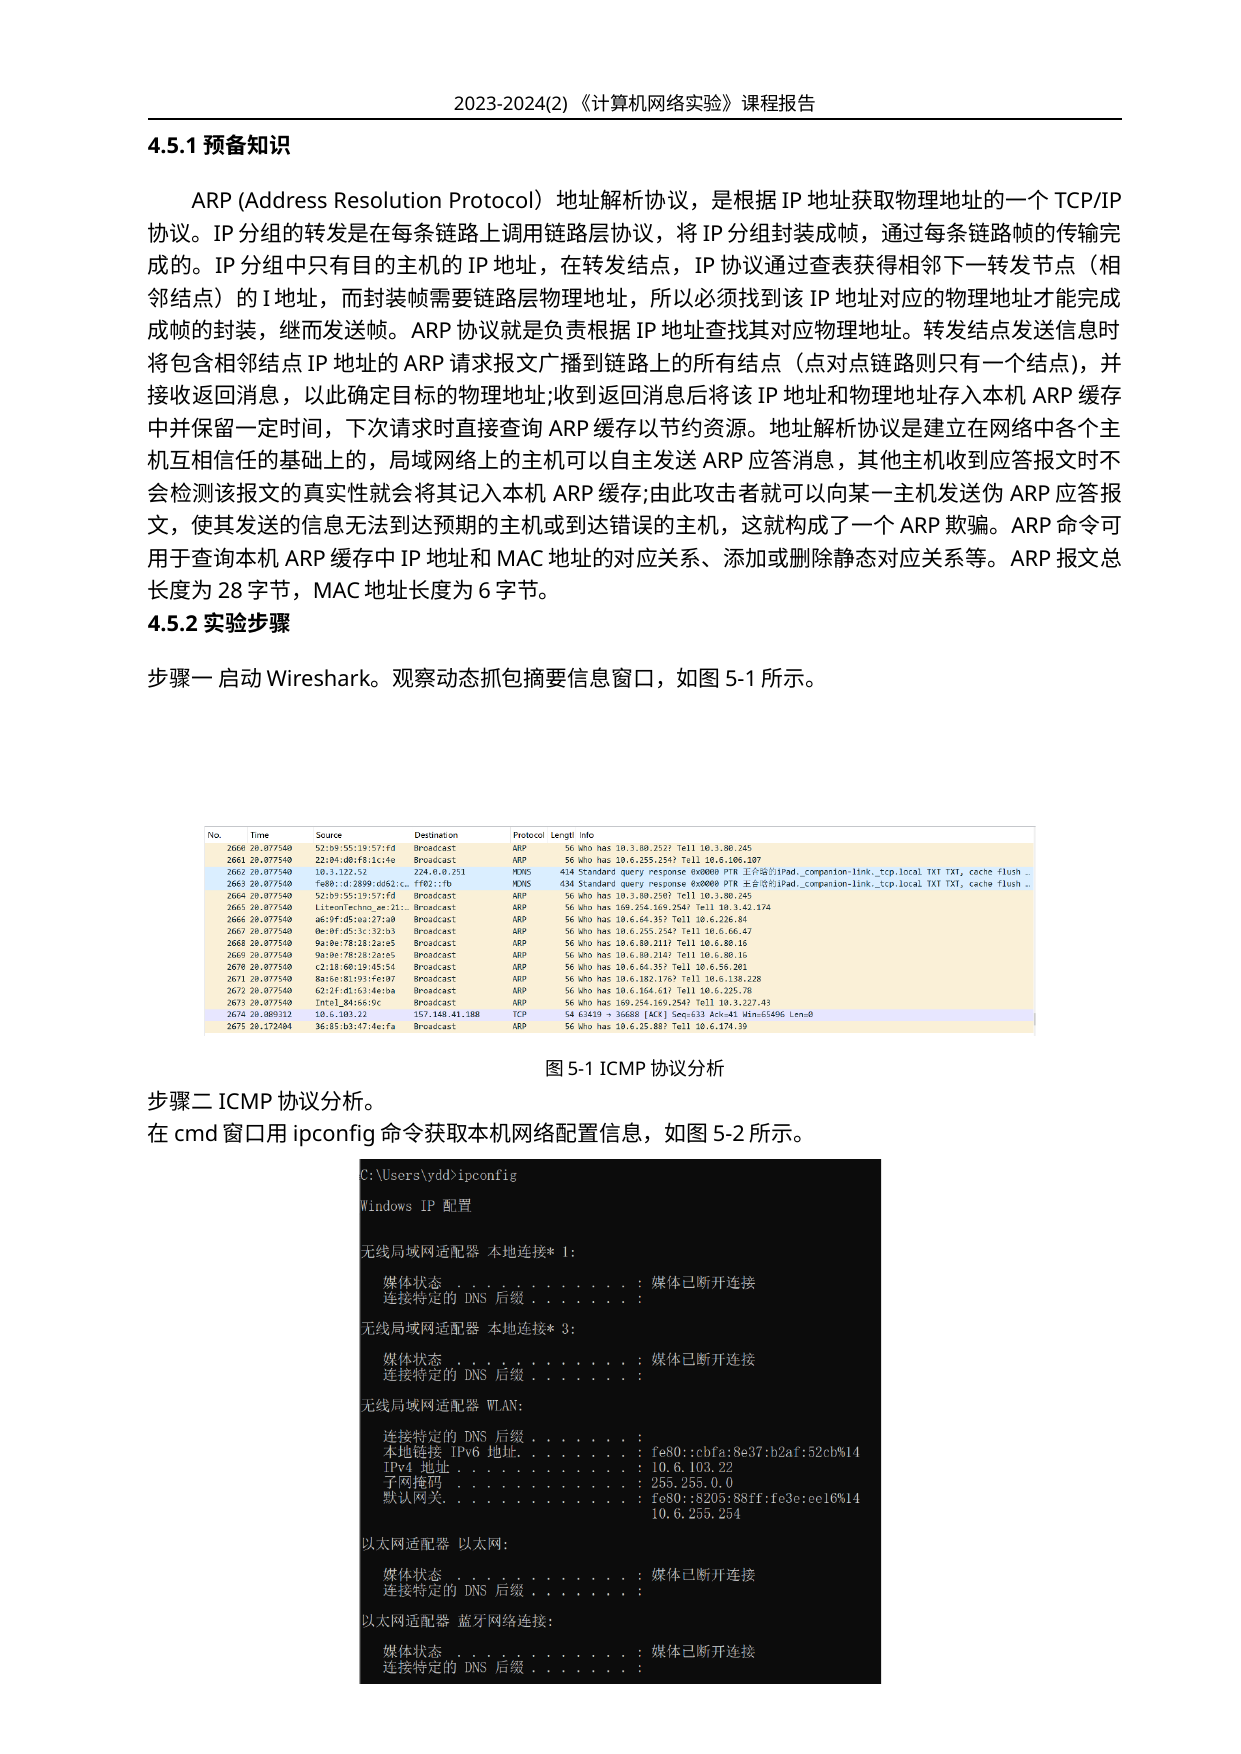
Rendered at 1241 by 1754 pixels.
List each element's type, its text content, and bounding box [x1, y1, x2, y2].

picture [359, 1159, 882, 1684]
text ARP (Address Resolution Protocol）地址解析协议，是根据IP地址获取物理地址的一个TCP/IP协议。IP分组的转发是在每条链路上调用链路层协议，将IP分组封装成帧，通过每条链路帧的传输完成的。IP分组中只有目的主机的IP地址，在转发结点，IP协议通过查表获得相邻下一转发节点（相邻结点）的I地址，而封装帧需要链路层物理地址，所以必须找到该IP地址对应的物理地址才能完成成帧的封装，继而发送帧。ARP协议就是负责根据IP地址查找其对应物理地址。转发结点发送信息时将包含相邻结点IP地址的ARP请求报文广播到链路上的所有结点（点对点链路则只有一个结点)，并接收返回消息，以此确定目标的物理地址;收到返回消息后将该IP地址和物理地址存入本机 ARP缓存中并保留一定时间，下次请求时直接查询ARP缓存以节约资源。地址解析协议是建立在网络中各个主机互相信任的基础上的，局域网络上的主机可以自主发送ARP应答消息，其他主机收到应答报文时不会检测该报文的真实性就会将其记入本机ARP缓存;由此攻击者就可以向某一主机发送伪ARP应答报文，使其发送的信息无法到达预期的主机或到达错误的主机，这就构成了一个ARP欺骗。ARP命令可用于查询本机 ARP缓存中IP地址和MAC地址的对应关系、添加或删除静态对应关系等。ARP报文总长度为28字节，MAC地址长度为6字节。 [148, 183, 1122, 606]
subtitle 4.5.1 预备知识 [148, 127, 1122, 160]
picture [204, 826, 1036, 1036]
text 步骤二 ICMP协议分析。 [148, 1084, 1122, 1116]
text 在cmd窗口用ipconfig命令获取本机网络配置信息，如图5-2所示。 [148, 1116, 1122, 1149]
subtitle 4.5.2 实验步骤 [148, 606, 1122, 638]
text 步骤一 启动Wireshark。观察动态抓包摘要信息窗口，如图5-1所示。 [148, 661, 1122, 694]
